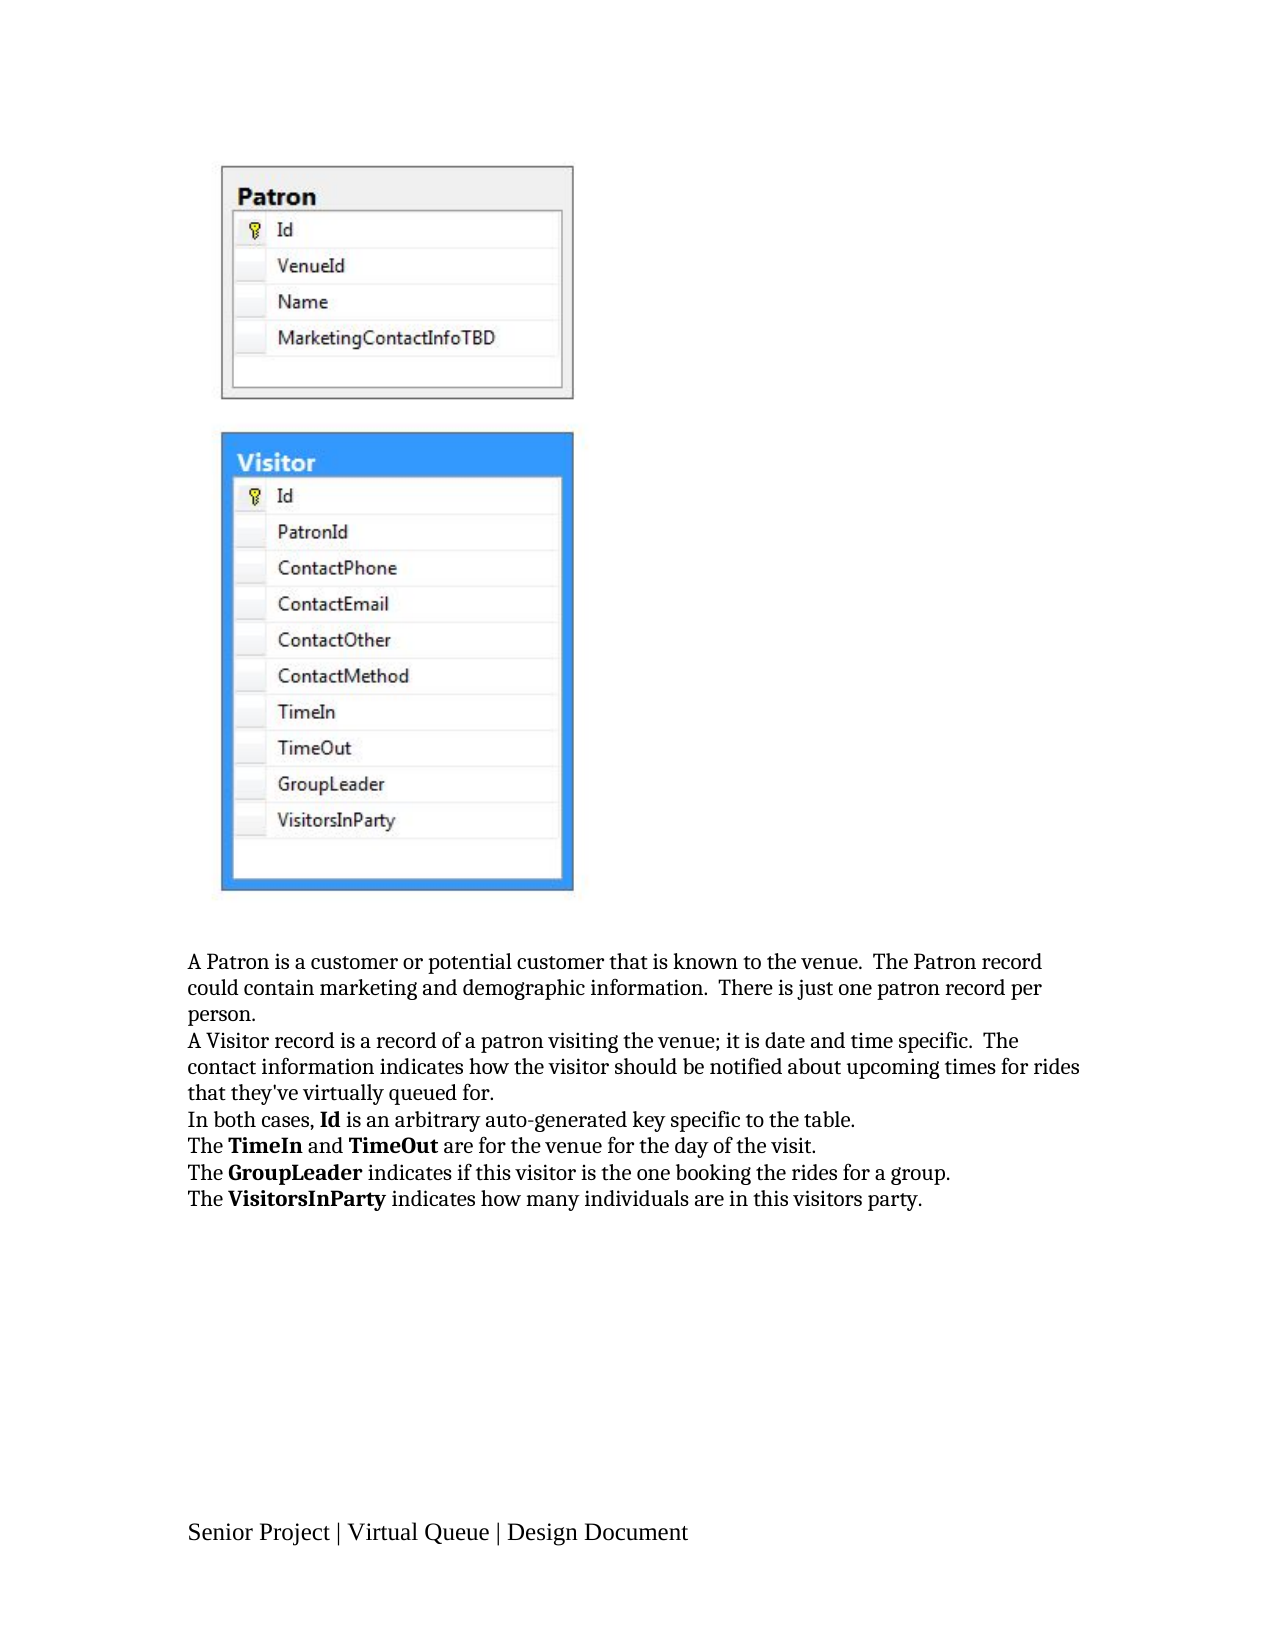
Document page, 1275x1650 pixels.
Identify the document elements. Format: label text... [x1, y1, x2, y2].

text A Patron is a customer or potential customer that is known to the venue. The Patron record could contain marketing and demographic information. There is just one patron record per person. [187, 948, 1087, 1027]
text The TimeIn and TimeOut are for the venue for the day of the visit. [187, 1133, 1087, 1159]
text The GroupLeader indicates if this visitor is the one booking the rides for a group. [187, 1159, 1087, 1186]
text A Visitor record is a record of a patron visiting the venue; it is date and time specific. The contact information indicates how the visitor should be notified about upcoming times for rides that they've virtually queued for. [187, 1027, 1087, 1107]
text In both cases, Id is an arbitrary auto-generated key specific to the table. [187, 1107, 1087, 1133]
text The VisitorsInParty indicates how many individuals are in this visitors party. [187, 1186, 1087, 1212]
picture [187, 150, 621, 949]
